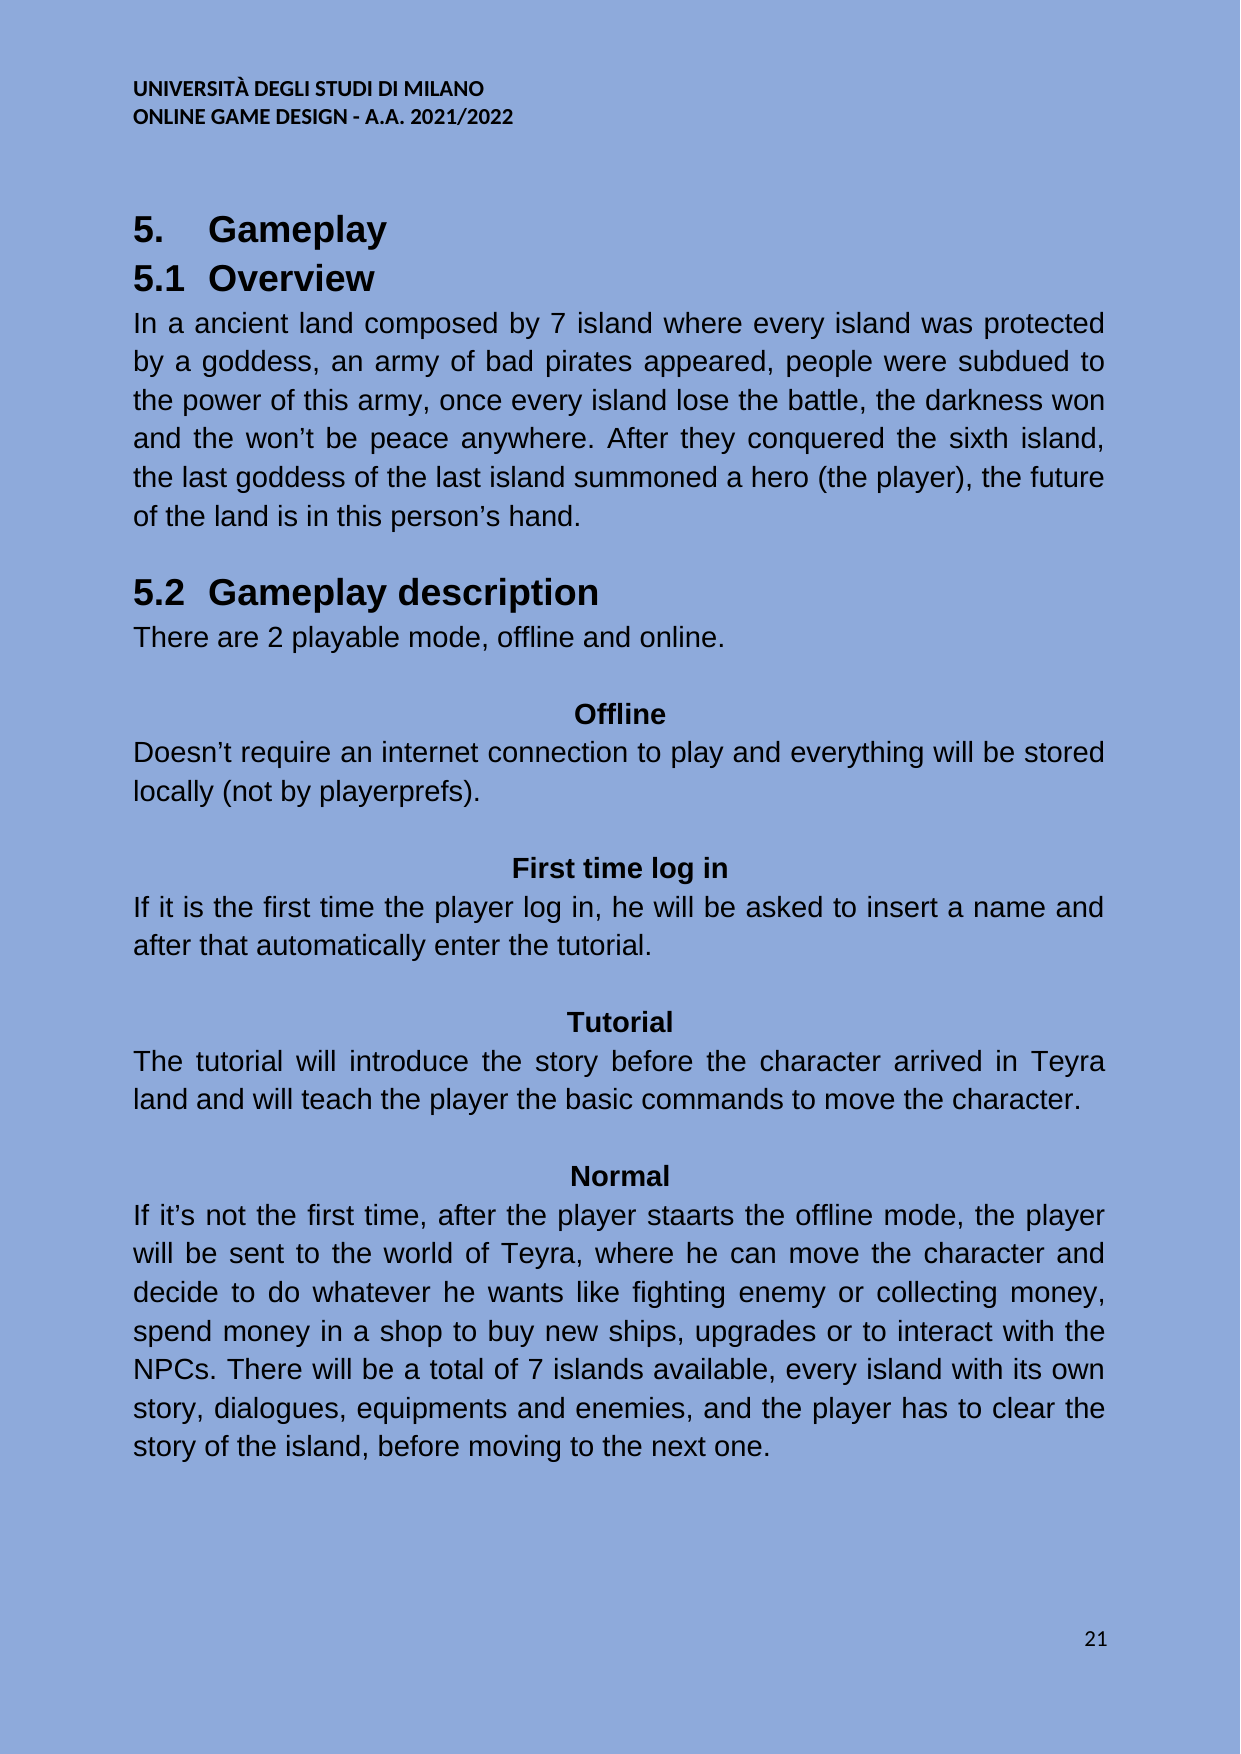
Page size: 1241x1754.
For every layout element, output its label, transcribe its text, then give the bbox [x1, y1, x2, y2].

text If it’s not the first time, after the player staarts the offline mode, the player will be sent to the world of Teyra, where he can move the character and decide to do whatever he wants like fighting enemy or collecting money, spend money in a shop to buy new ships, upgrades or to interact with the NPCs. There will be a total of 7 islands available, every island with its own story, dialogues, equipments and enemies, and the player has to clear the story of the island, before moving to the next one. [133, 1198, 1107, 1463]
text 5. Gameplay [133, 207, 1107, 250]
text 5.1 Overview [133, 256, 1107, 299]
text First time log in [133, 851, 1107, 884]
text There are 2 playable mode, offline and online. [133, 620, 1107, 653]
text Tutorial [133, 1005, 1107, 1039]
text Doesn’t require an internet connection to play and everything will be stored locally (not by playerprefs). [133, 735, 1107, 807]
text Offline [133, 697, 1107, 730]
text The tutorial will introduce the story before the character arrived in Teyra land and will teach the player the basic commands to move the character. [133, 1044, 1107, 1116]
text In a ancient land composed by 7 island where every island was protected by a goddess, an army of bad pirates appeared, people were subdued to the power of this army, once every island lose the battle, the darkness won and the won’t be peace anywhere. After they conquered the sixth island, the last goddess of the last island summoned a hero (the player), the future of the land is in this person’s hand. [133, 306, 1107, 532]
text 5.2 Gameplay description [133, 570, 1107, 613]
text Normal [133, 1159, 1107, 1193]
text If it is the first time the player log in, he will be asked to insert a name and after that automatically enter the tutorial. [133, 889, 1107, 962]
